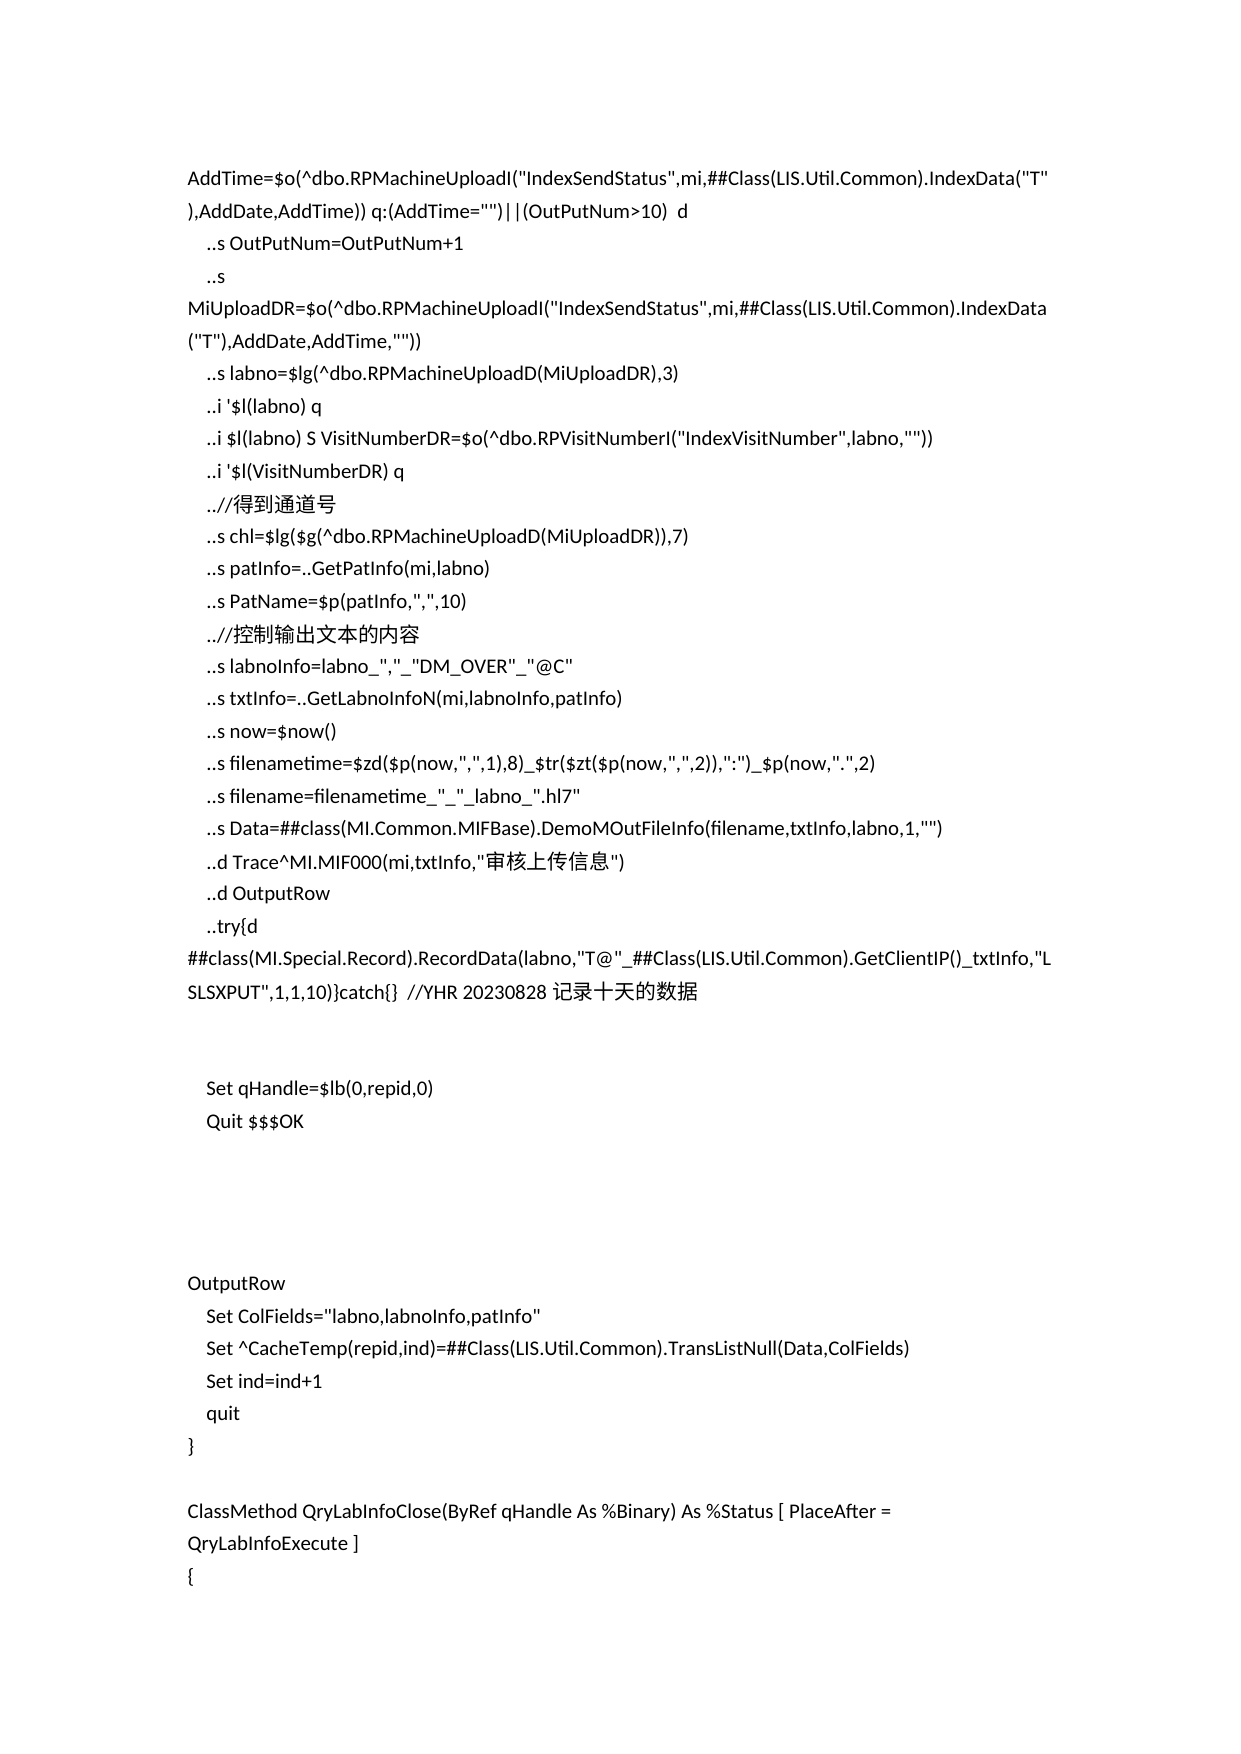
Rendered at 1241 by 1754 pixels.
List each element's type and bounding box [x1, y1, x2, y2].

text [187, 162, 1053, 1592]
